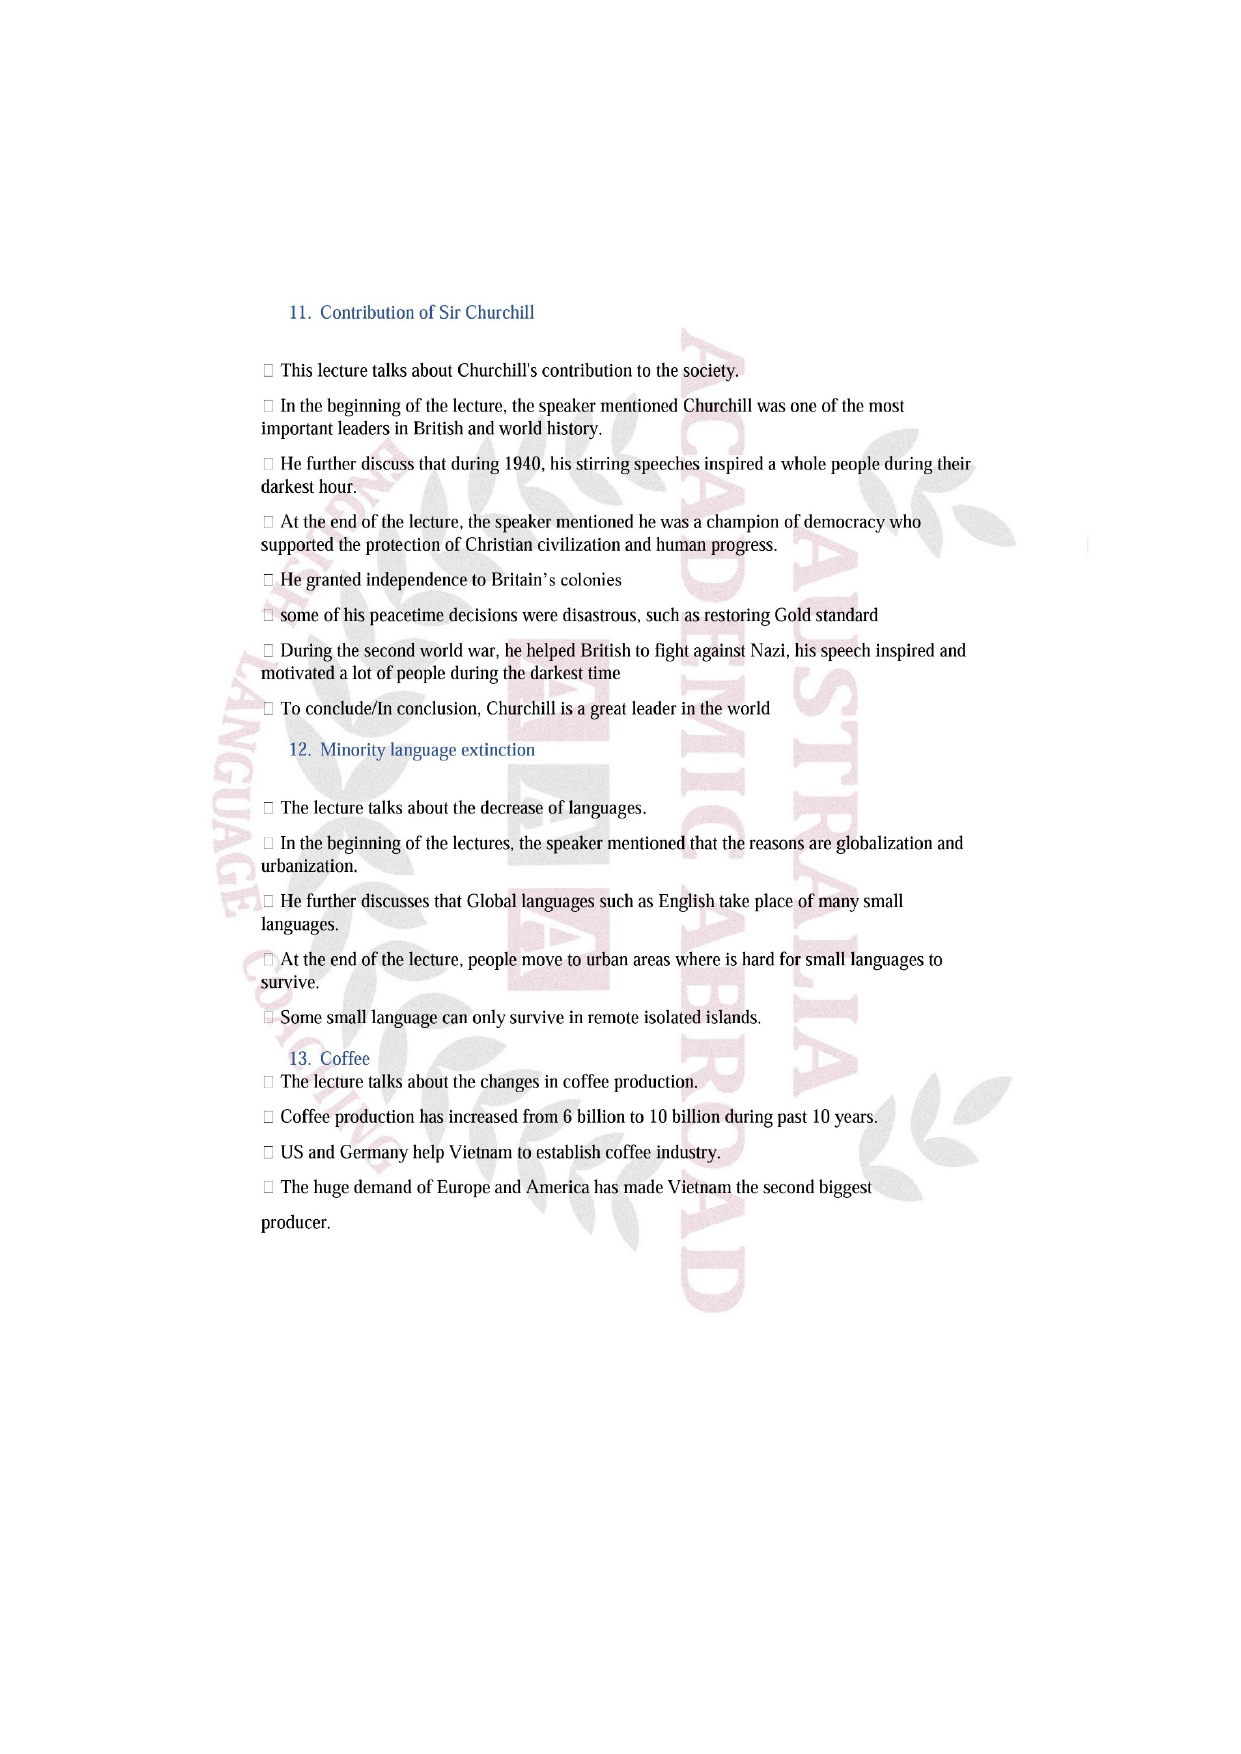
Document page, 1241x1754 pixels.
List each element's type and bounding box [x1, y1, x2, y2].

picture [150, 150, 1091, 1367]
